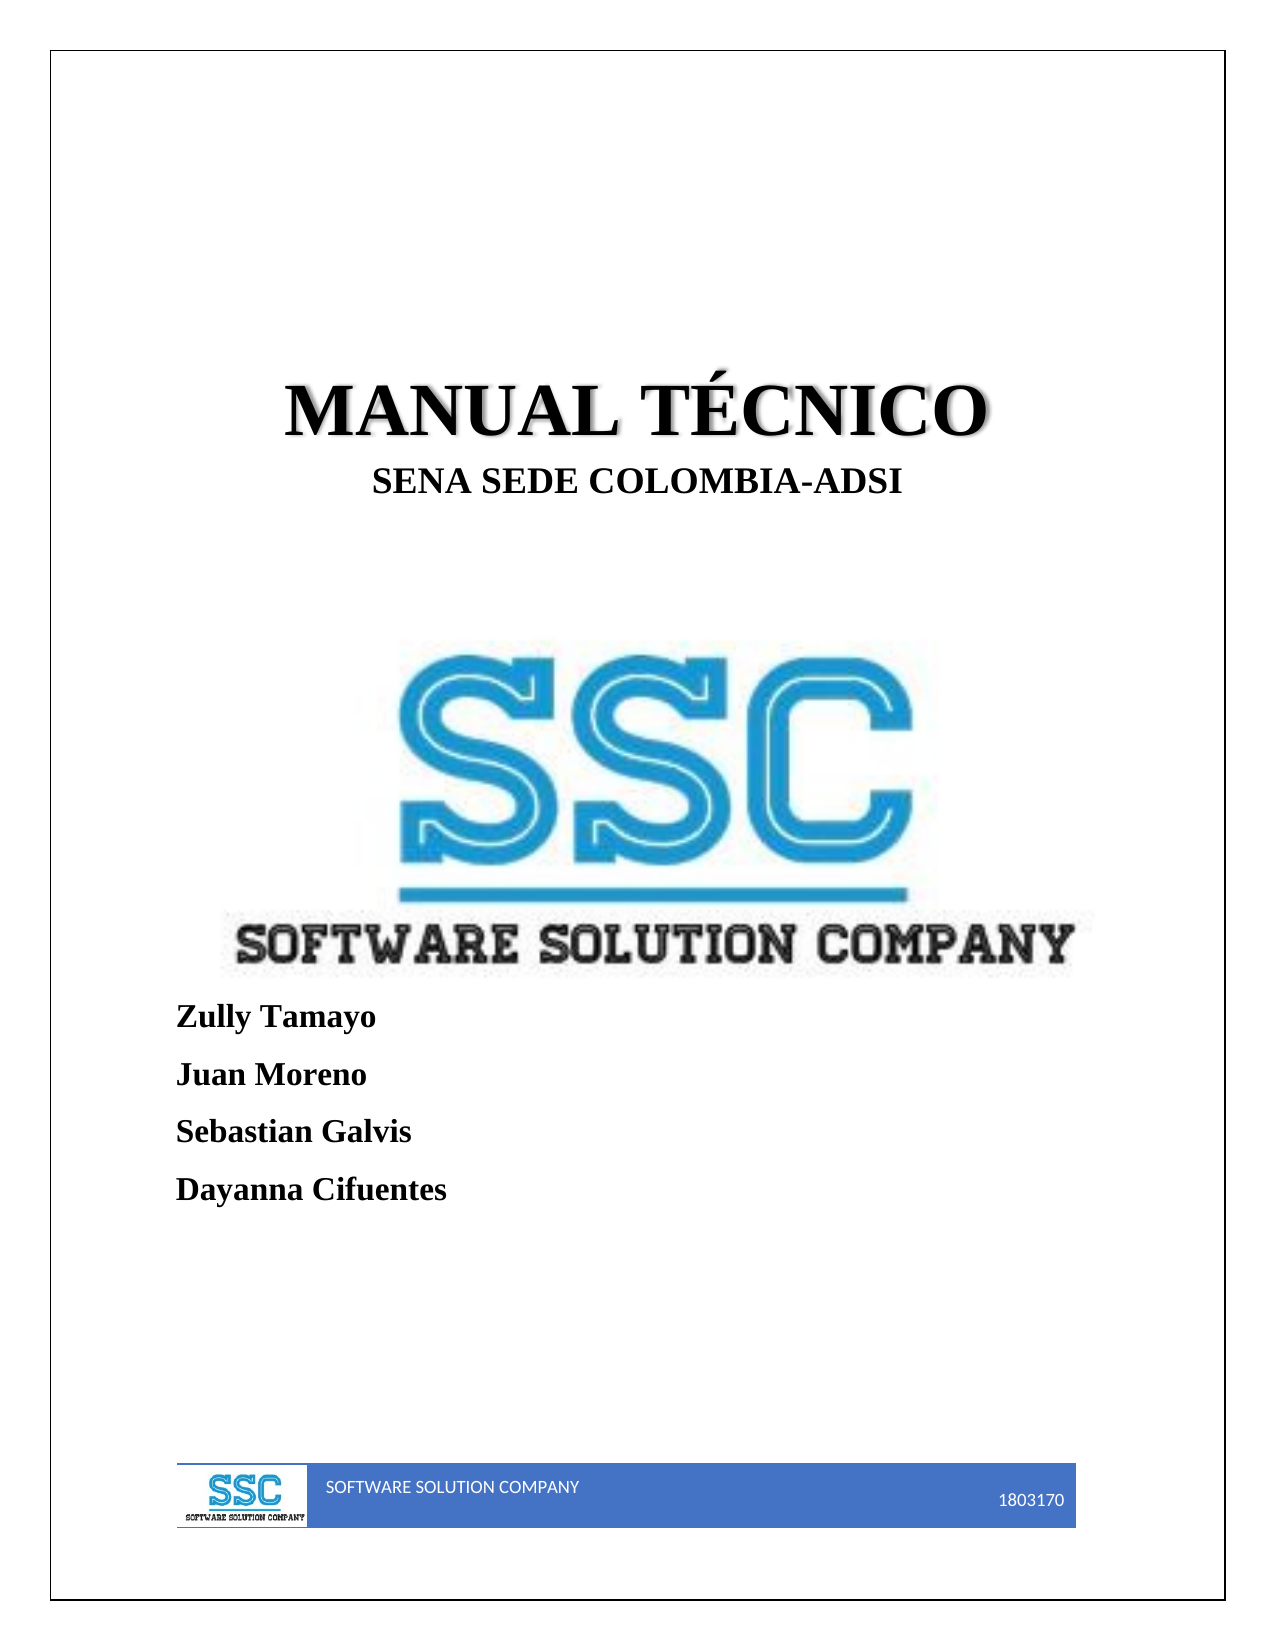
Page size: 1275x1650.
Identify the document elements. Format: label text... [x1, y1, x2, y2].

picture [177, 1465, 307, 1527]
text Juan Moreno [176, 1054, 1106, 1092]
text MANUAL TÉCNICO [177, 366, 990, 452]
picture [177, 597, 1098, 996]
text Zully Tamayo [176, 996, 1106, 1034]
text Dayanna Cifuentes [176, 1169, 1106, 1207]
text Sebastian Galvis [176, 1111, 1106, 1149]
text SENA SEDE COLOMBIA-ADSI [372, 459, 1106, 502]
picture [238, 209, 1101, 500]
